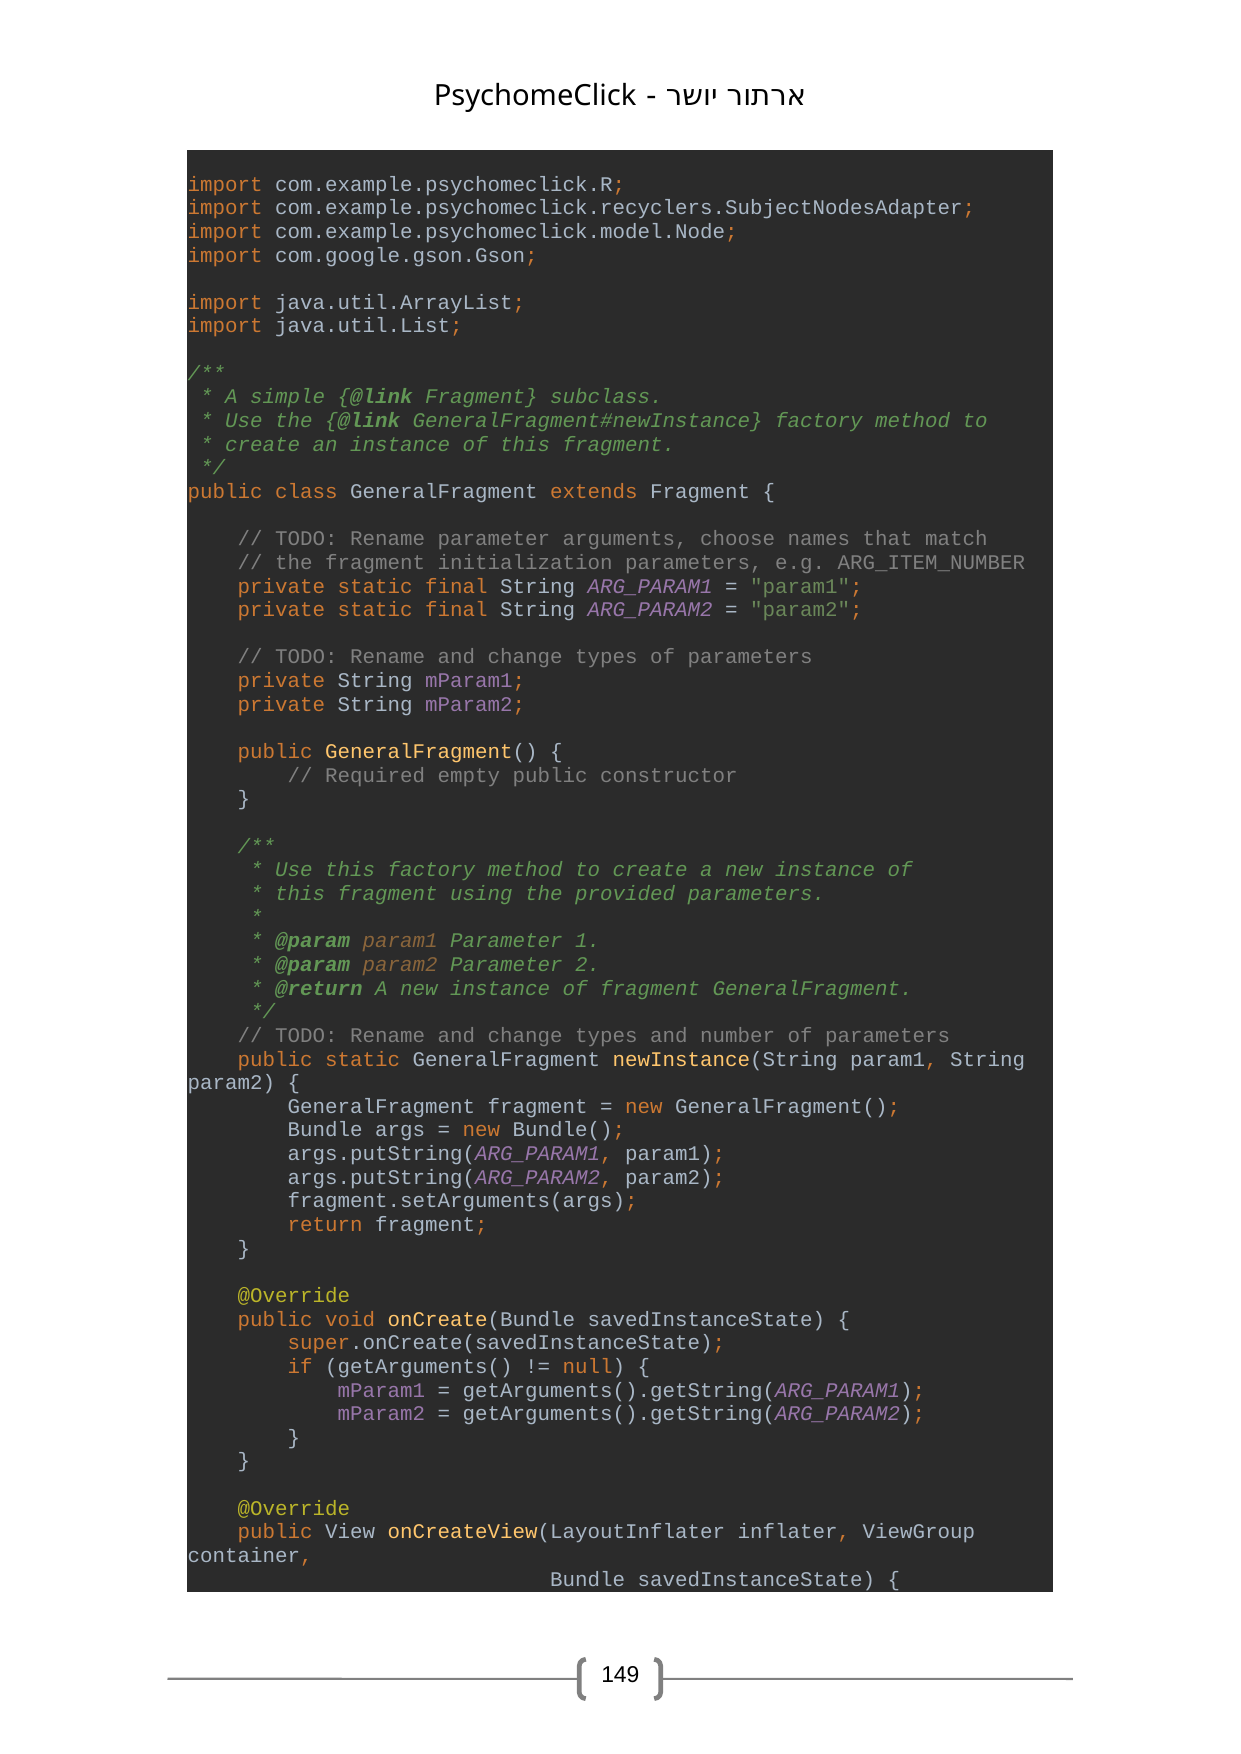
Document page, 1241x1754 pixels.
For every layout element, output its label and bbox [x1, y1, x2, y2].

text [187, 150, 1053, 1592]
